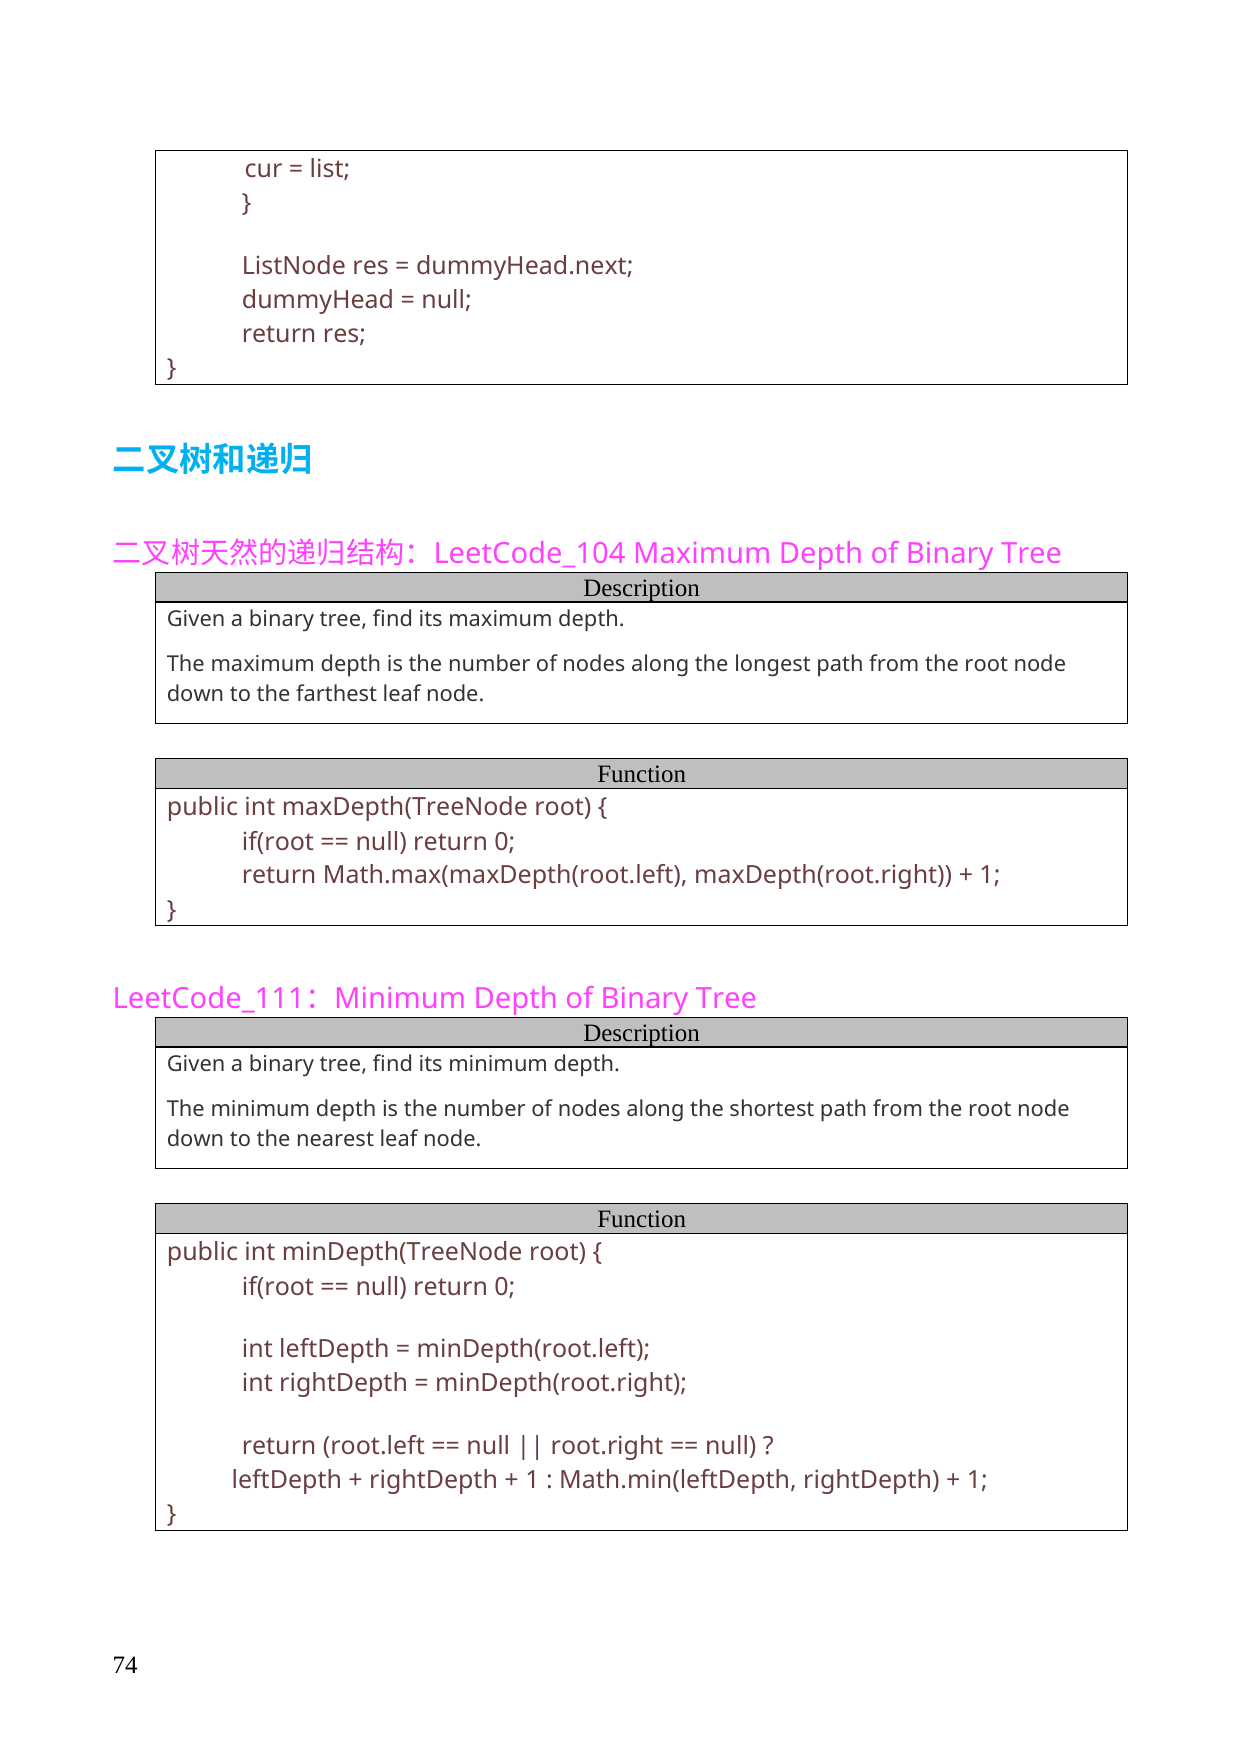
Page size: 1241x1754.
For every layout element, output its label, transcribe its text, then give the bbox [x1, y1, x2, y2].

table_cell public int maxDepth(TreeNode root) { if(root == null) return 0; return Math.max(maxDepth(root.left), maxDepth(root.right)) + 1; } [156, 789, 1127, 925]
table_header Function [156, 759, 1127, 788]
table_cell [156, 151, 1127, 384]
subtitle LeetCode_111：Minimum Depth of Binary Tree [112, 974, 1128, 1017]
table_header Description [156, 1018, 1127, 1046]
subtitle 二叉树和递归 [112, 433, 1128, 481]
table_cell Given a binary tree, find its maximum depth. The maximum depth is the number of nodes along the longest path from the root node down to the farthest leaf node. [156, 603, 1127, 723]
table_cell Given a binary tree, find its minimum depth. The minimum depth is the number of nodes along the shortest path from the root node down to the nearest leaf node. [156, 1048, 1127, 1168]
subtitle 二叉树天然的递归结构：LeetCode_104 Maximum Depth of Binary Tree [112, 529, 1128, 572]
table_cell public int minDepth(TreeNode root) { if(root == null) return 0; int leftDepth = minDepth(root.left); int rightDepth = minDepth(root.right); return (root.left == null || root.right == null) ? leftDepth + rightDepth + 1 : Math.min(leftDepth, rightDepth) + 1; } [156, 1234, 1127, 1530]
table_header Function [156, 1204, 1127, 1233]
table_header Description [156, 573, 1127, 601]
